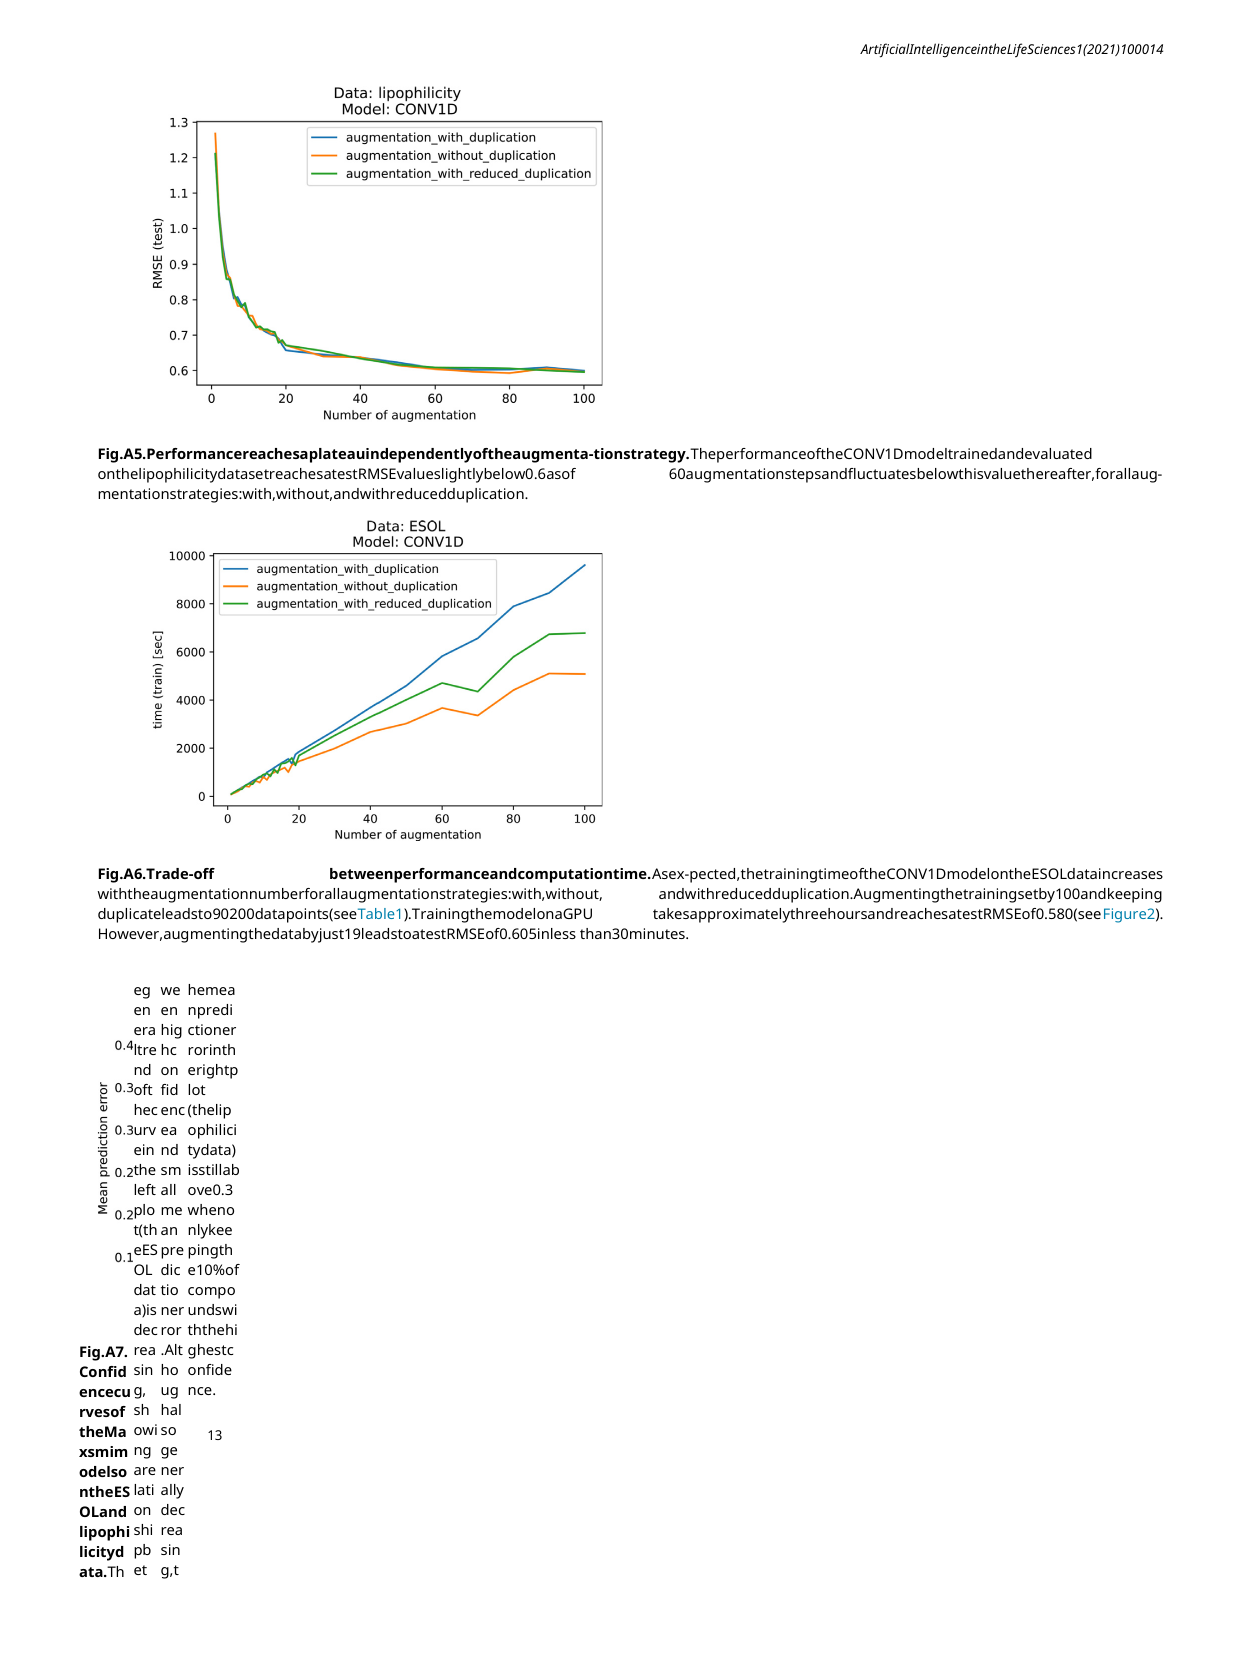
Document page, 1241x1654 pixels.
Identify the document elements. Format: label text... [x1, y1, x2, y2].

text ArtificialIntelligenceintheLifeSciences1(2021)100014 [79, 35, 1163, 59]
text 13 [187, 1421, 242, 1445]
picture [97, 979, 134, 1319]
picture [152, 520, 603, 841]
picture [152, 86, 603, 422]
text Fig.A6.Trade-off betweenperformanceandcomputationtime.Asex-pected,thetrainingtimeoftheCONV1DmodelontheESOLdataincreases withtheaugmentationnumberforallaugmentationstrategies:with,without, andwithreducedduplication.Augmentingthetrainingsetby100andkeeping duplicateleadsto90200datapoints(seeTable1).TrainingthemodelonaGPU takesapproximatelythreehoursandreachesatestRMSEof0.580(seeFigure2). However,augmentingthedatabyjust19leadstoatestRMSEof0.605inless than30minutes. [97, 863, 1163, 943]
text Fig.A5.Performancereachesaplateauindependentlyoftheaugmenta-tionstrategy.TheperformanceoftheCONV1Dmodeltrainedandevaluated onthelipophilicitydatasetreachesatestRMSEvalueslightlybelow0.6asof 60augmentationstepsandfluctuatesbelowthisvaluethereafter,forallaug-mentationstrategies:with,without,andwithreducedduplication. [97, 444, 1163, 504]
text Fig.A7.ConfidencecurvesoftheMaxsmimodelsontheESOLandlipophilicitydata.Thegeneraltrendofthecurveintheleftplot(theESOLdata)isdecreasing, showingarelationshipbetweenhighconfidenceandsmallmeanpredictionerror.Althoughalsogenerallydecreasing,themeanpredictionerrorintherightplot (thelipophilicitydata)isstillabove0.3whenonlykeepingthe10%ofcompoundswiththehighestconfidence. [187, 979, 240, 1399]
picture [1115, 914, 1122, 922]
